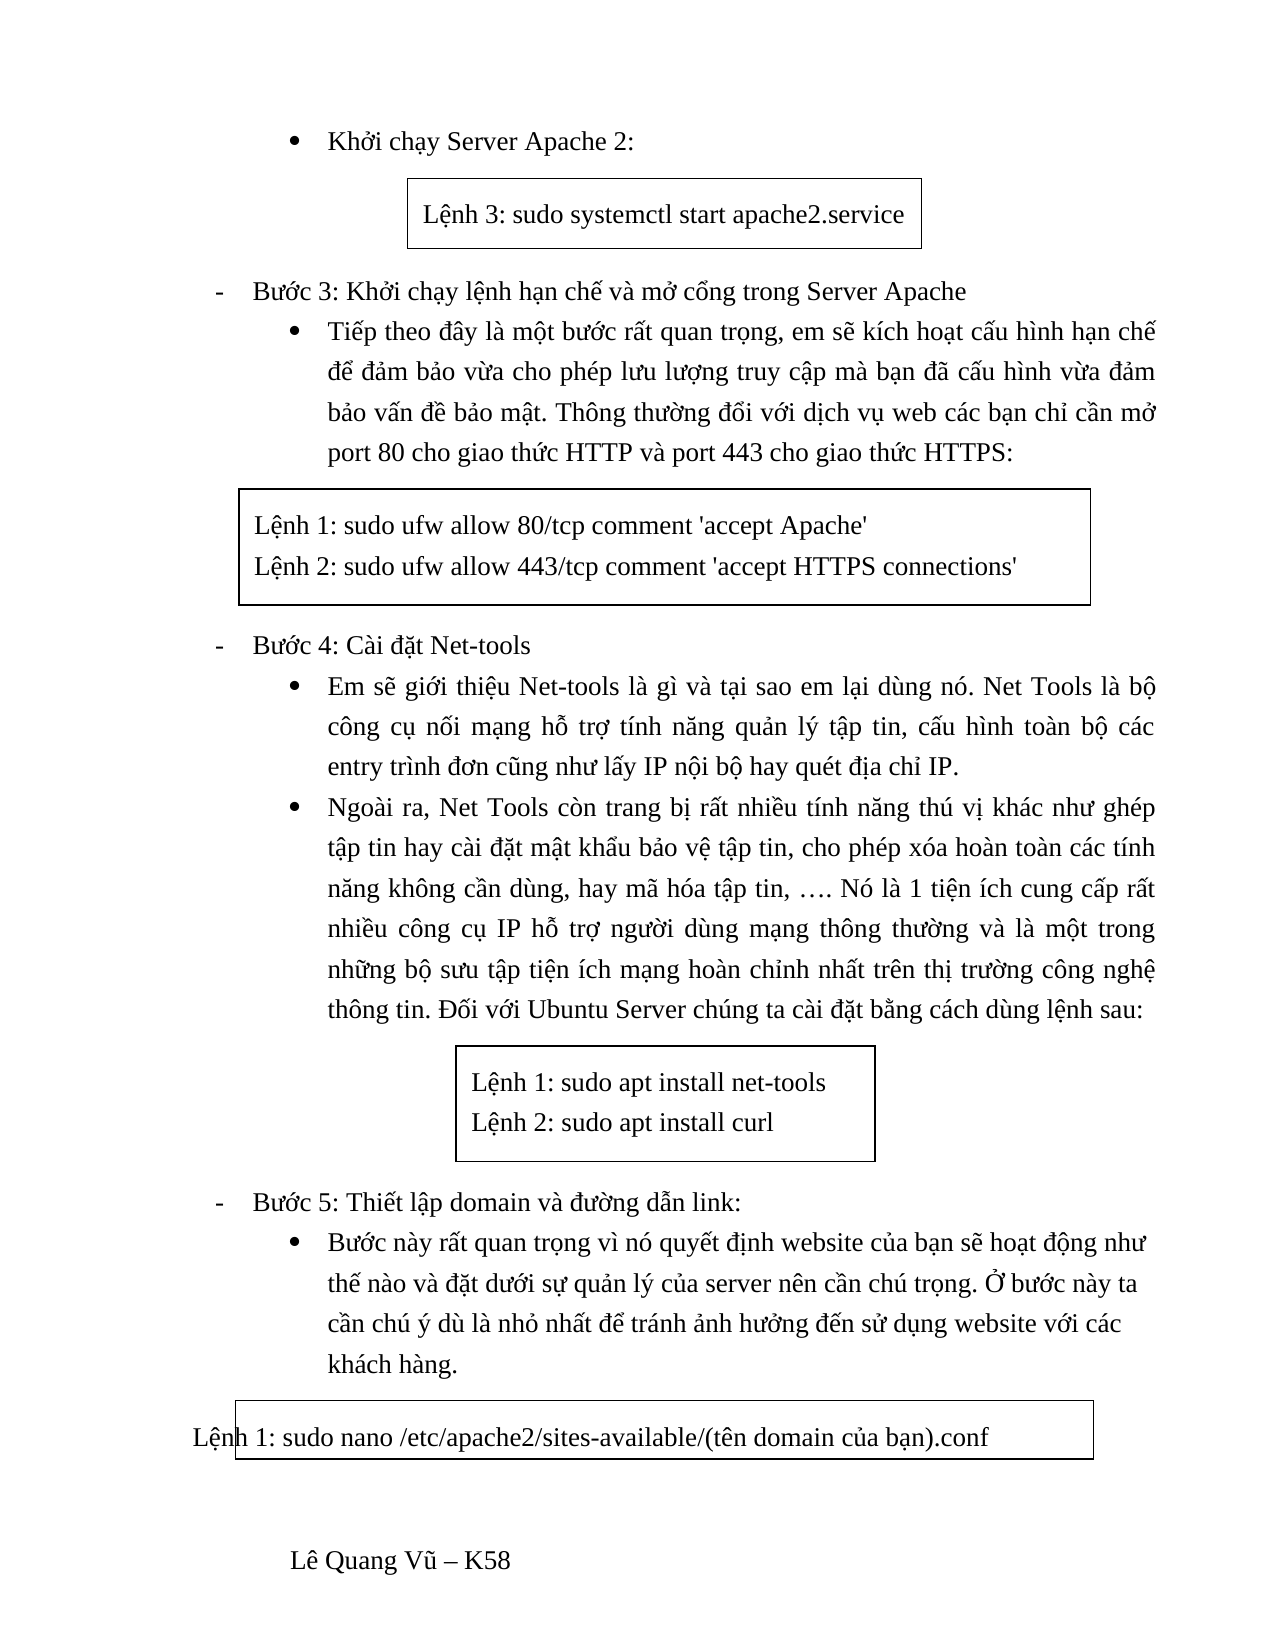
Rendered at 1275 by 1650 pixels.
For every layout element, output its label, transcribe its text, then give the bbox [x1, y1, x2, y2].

list Tiếp theo đây là một bước rất quan trọng, em sẽ kích hoạt cấu hình hạn chế để đảm bảo vừa cho phép lưu lượng truy cập mà bạn đã cấu hình vừa đảm bảo vấn đề bảo mật. Thông thường đổi với dịch vụ web các bạn chỉ cần mở port 80 cho giao thức HTTP và port 443 cho giao thức HTTPS: [290, 315, 1157, 467]
list Khởi chạy Server Apache 2: [290, 125, 1157, 157]
list Bước 4: Cài đặt Net-tools [215, 629, 1157, 660]
list Bước 3: Khởi chạy lệnh hạn chế và mở cổng trong Server Apache [215, 274, 1157, 306]
list Bước 5: Thiết lập domain và đường dẫn link: [215, 1186, 1157, 1217]
list Ngoài ra, Net Tools còn trang bị rất nhiều tính năng thú vị khác như ghép tập tin hay cài đặt mật khẩu bảo vệ tập tin, cho phép xóa hoàn toàn các tính năng không cần dùng, hay mã hóa tập tin, …. Nó là 1 tiện ích cung cấp rất nhiều công cụ IP hỗ trợ người dùng mạng thông thường và là một trong những bộ sưu tập tiện ích mạng hoàn chỉnh nhất trên thị trường công nghệ thông tin. Đối với Ubuntu Server chúng ta cài đặt bằng cách dùng lệnh sau: [290, 791, 1157, 1024]
list Em sẽ giới thiệu Net-tools là gì và tại sao em lại dùng nó. Net Tools là bộ công cụ nối mạng hỗ trợ tính năng quản lý tập tin, cấu hình toàn bộ các entry trình đơn cũng như lấy IP nội bộ hay quét địa chỉ IP. [290, 669, 1157, 782]
list Bước này rất quan trọng vì nó quyết định website của bạn sẽ hoạt động như thế nào và đặt dưới sự quản lý của server nên cần chú trọng. Ở bước này ta cần chú ý dù là nhỏ nhất để tránh ảnh hưởng đến sử dụng website với các khách hàng. [290, 1226, 1157, 1379]
